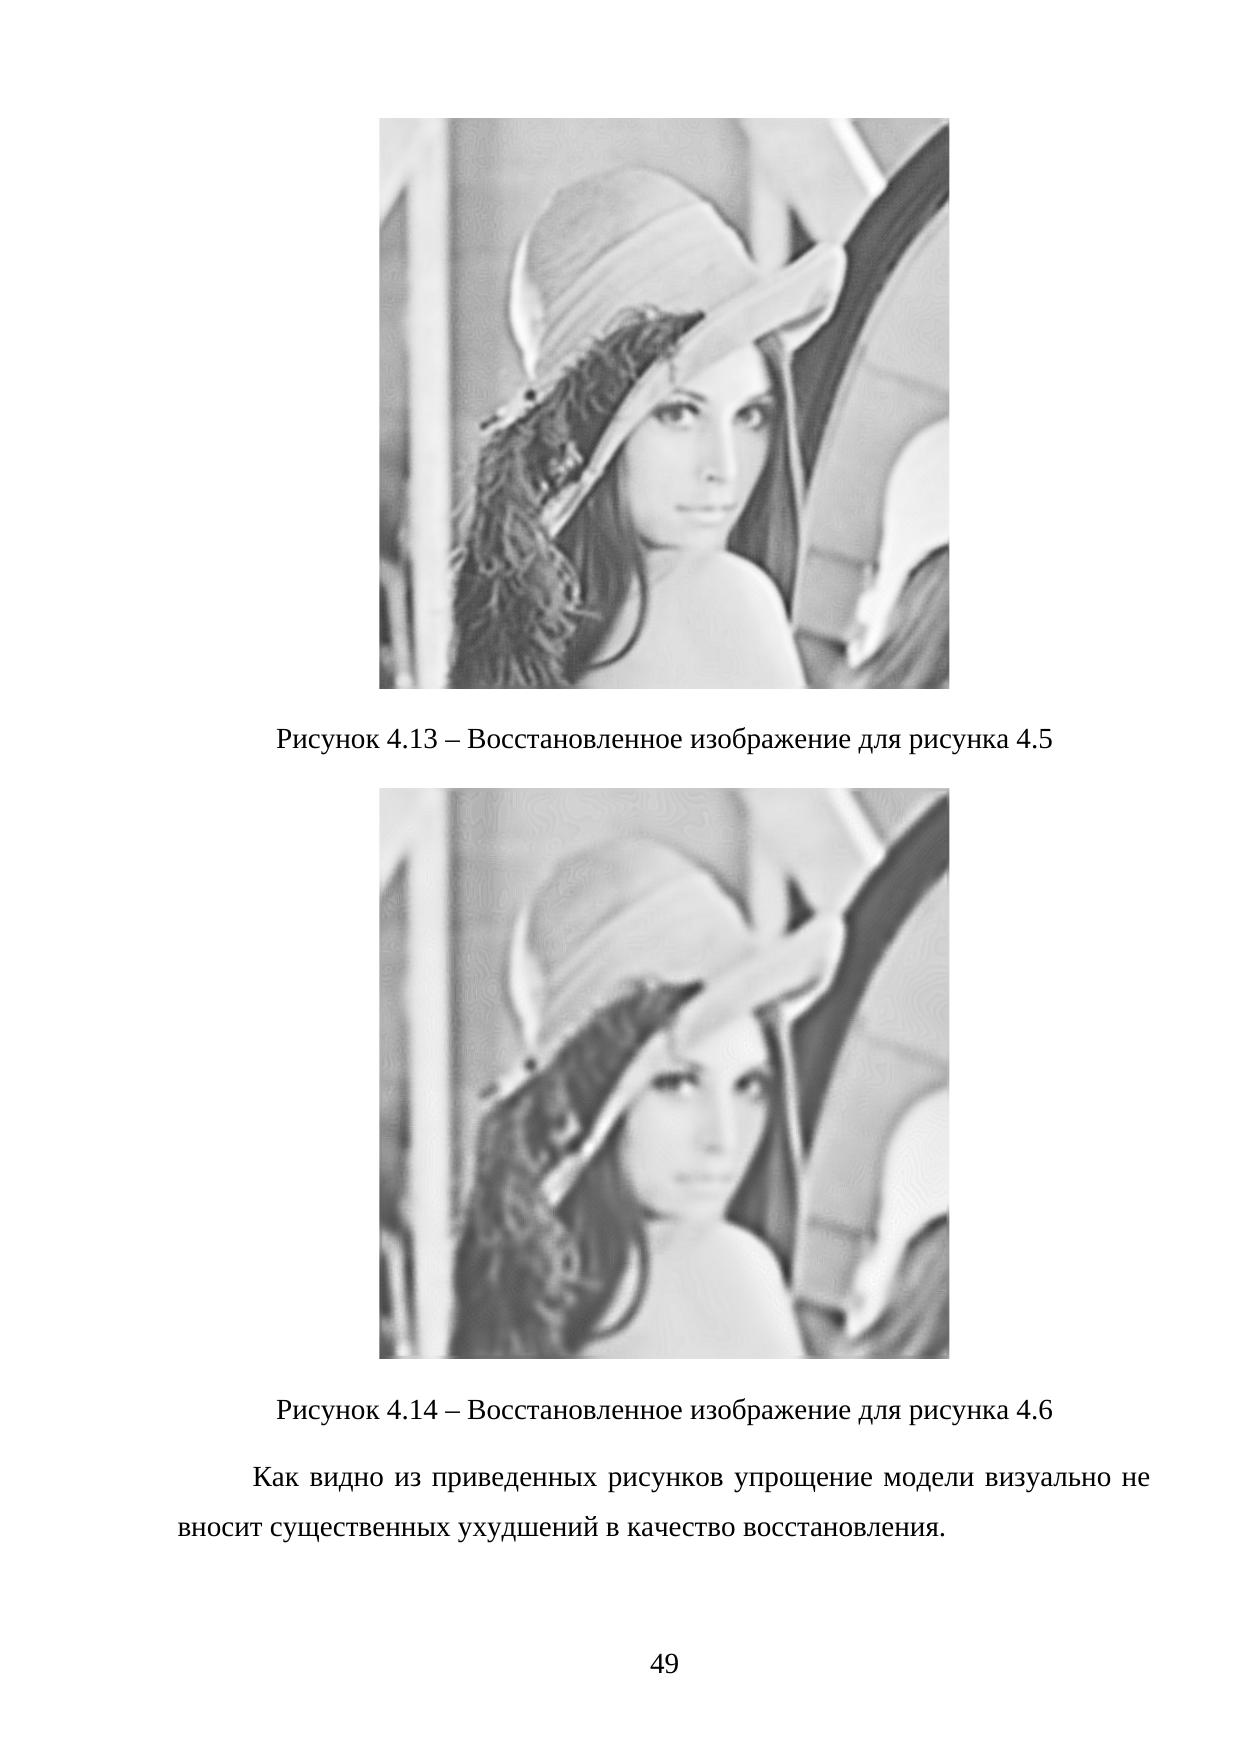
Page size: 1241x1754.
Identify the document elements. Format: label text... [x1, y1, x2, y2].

text Рисунок 4.13 – Восстановленное изображение для рисунка 4.5 [177, 722, 1152, 755]
picture [379, 788, 950, 1359]
text Рисунок 4.14 – Восстановленное изображение для рисунка 4.6 [177, 1392, 1152, 1426]
text Как видно из приведенных рисунков упрощение модели визуально не вносит существенных ухудшений в качество восстановления. [177, 1459, 1152, 1543]
picture [379, 118, 950, 689]
